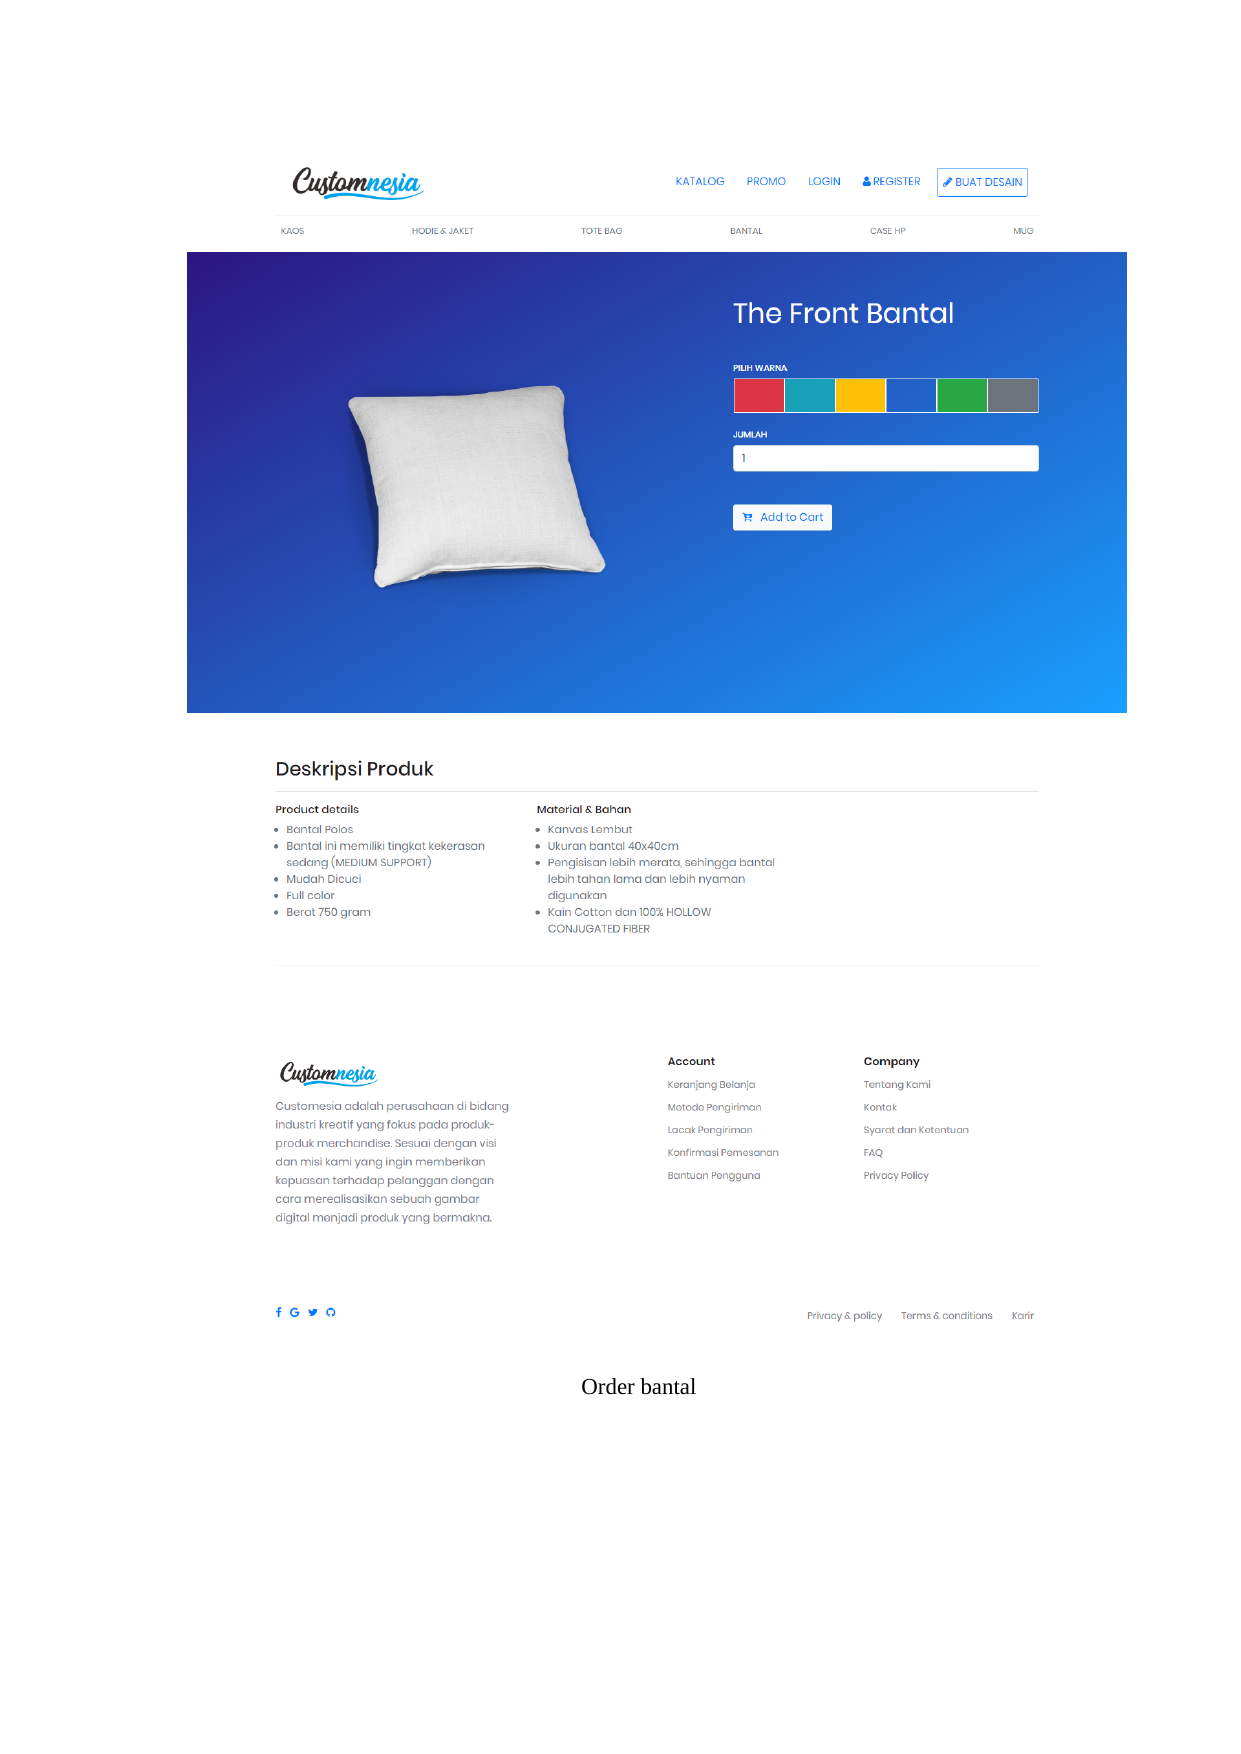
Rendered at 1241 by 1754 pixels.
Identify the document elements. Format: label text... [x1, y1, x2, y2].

list Order bantal [187, 1373, 1090, 1400]
picture [187, 149, 1127, 1360]
